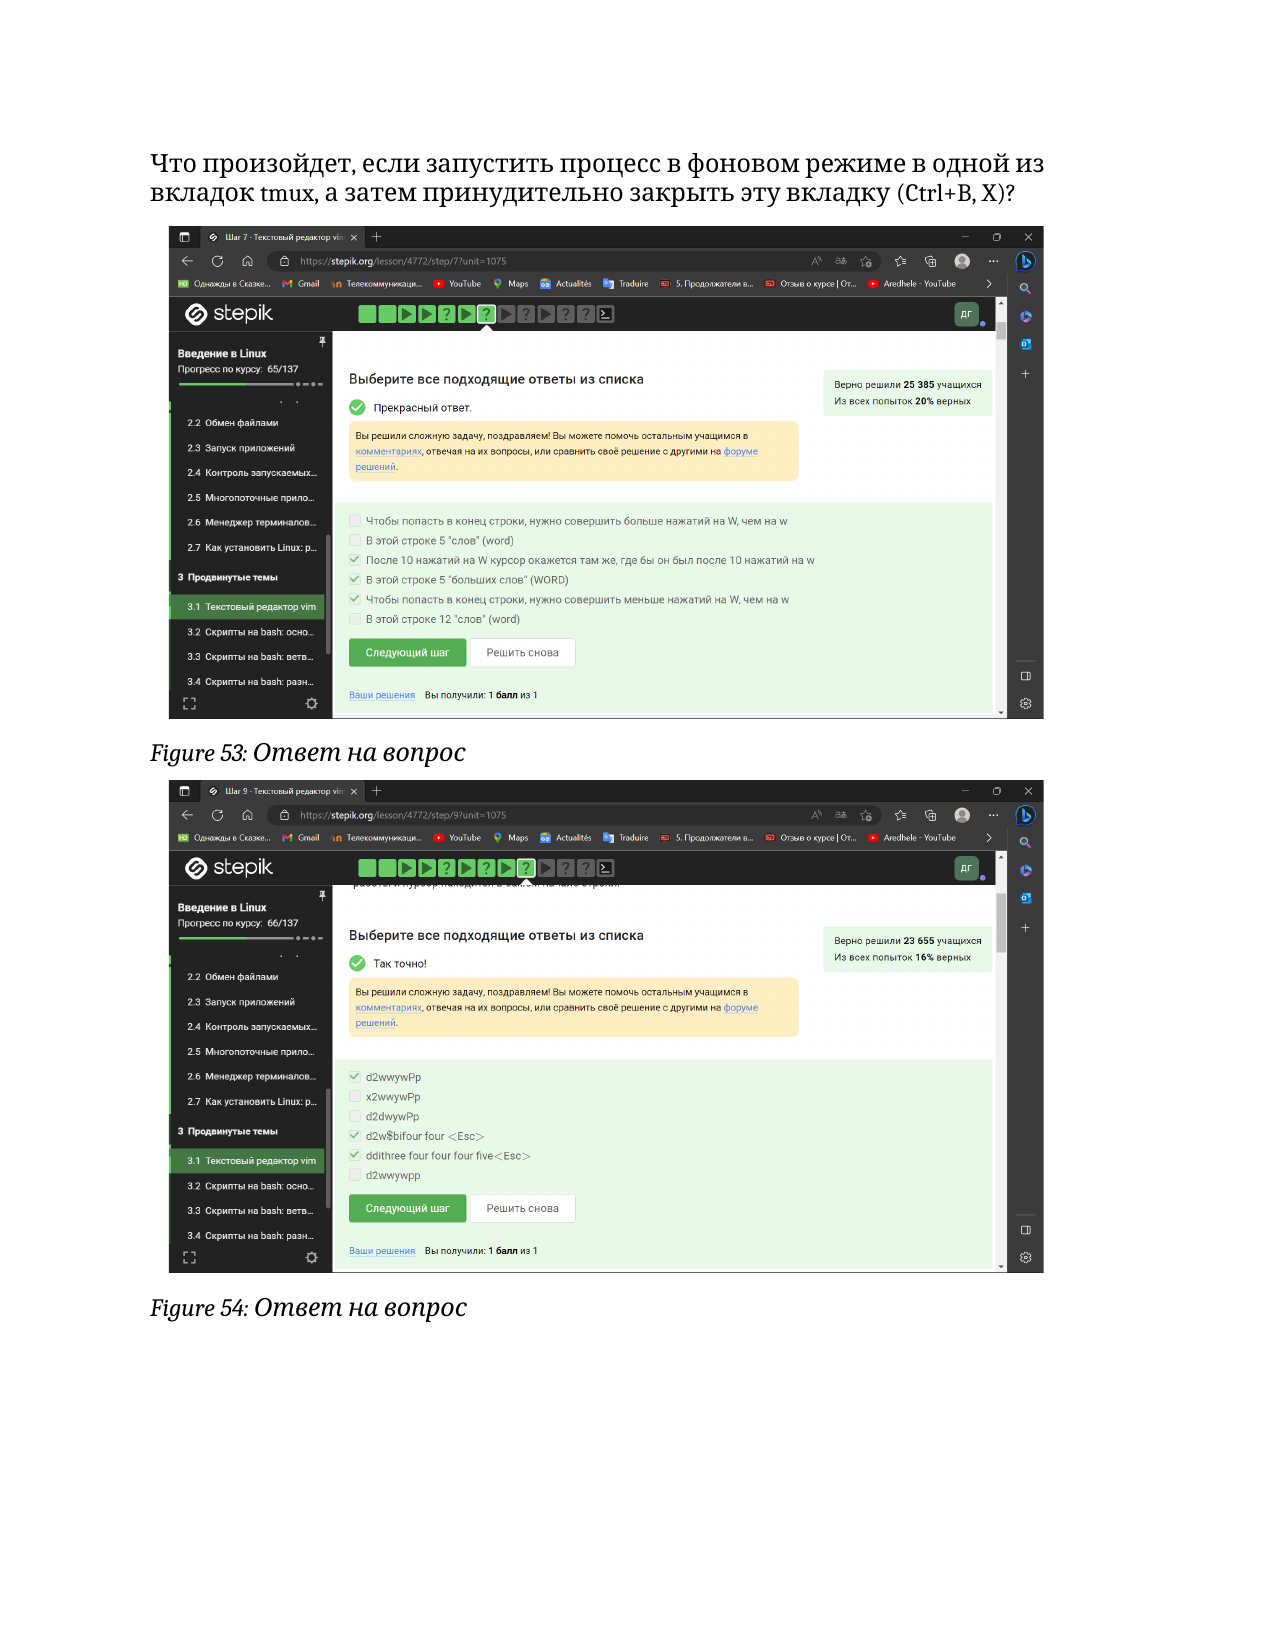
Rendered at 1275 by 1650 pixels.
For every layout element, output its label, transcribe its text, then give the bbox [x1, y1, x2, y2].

picture [168, 226, 1044, 719]
text Что произойдет, если запустить процесс в фоновом режиме в одной из вкладок tmux, а затем принудительно закрыть эту вкладку (Ctrl+B, X)? [150, 150, 1125, 207]
picture [168, 780, 1044, 1273]
text Figure 54: Ответ на вопрос [150, 1293, 1125, 1322]
text Figure 53: Ответ на вопрос [150, 739, 1125, 768]
